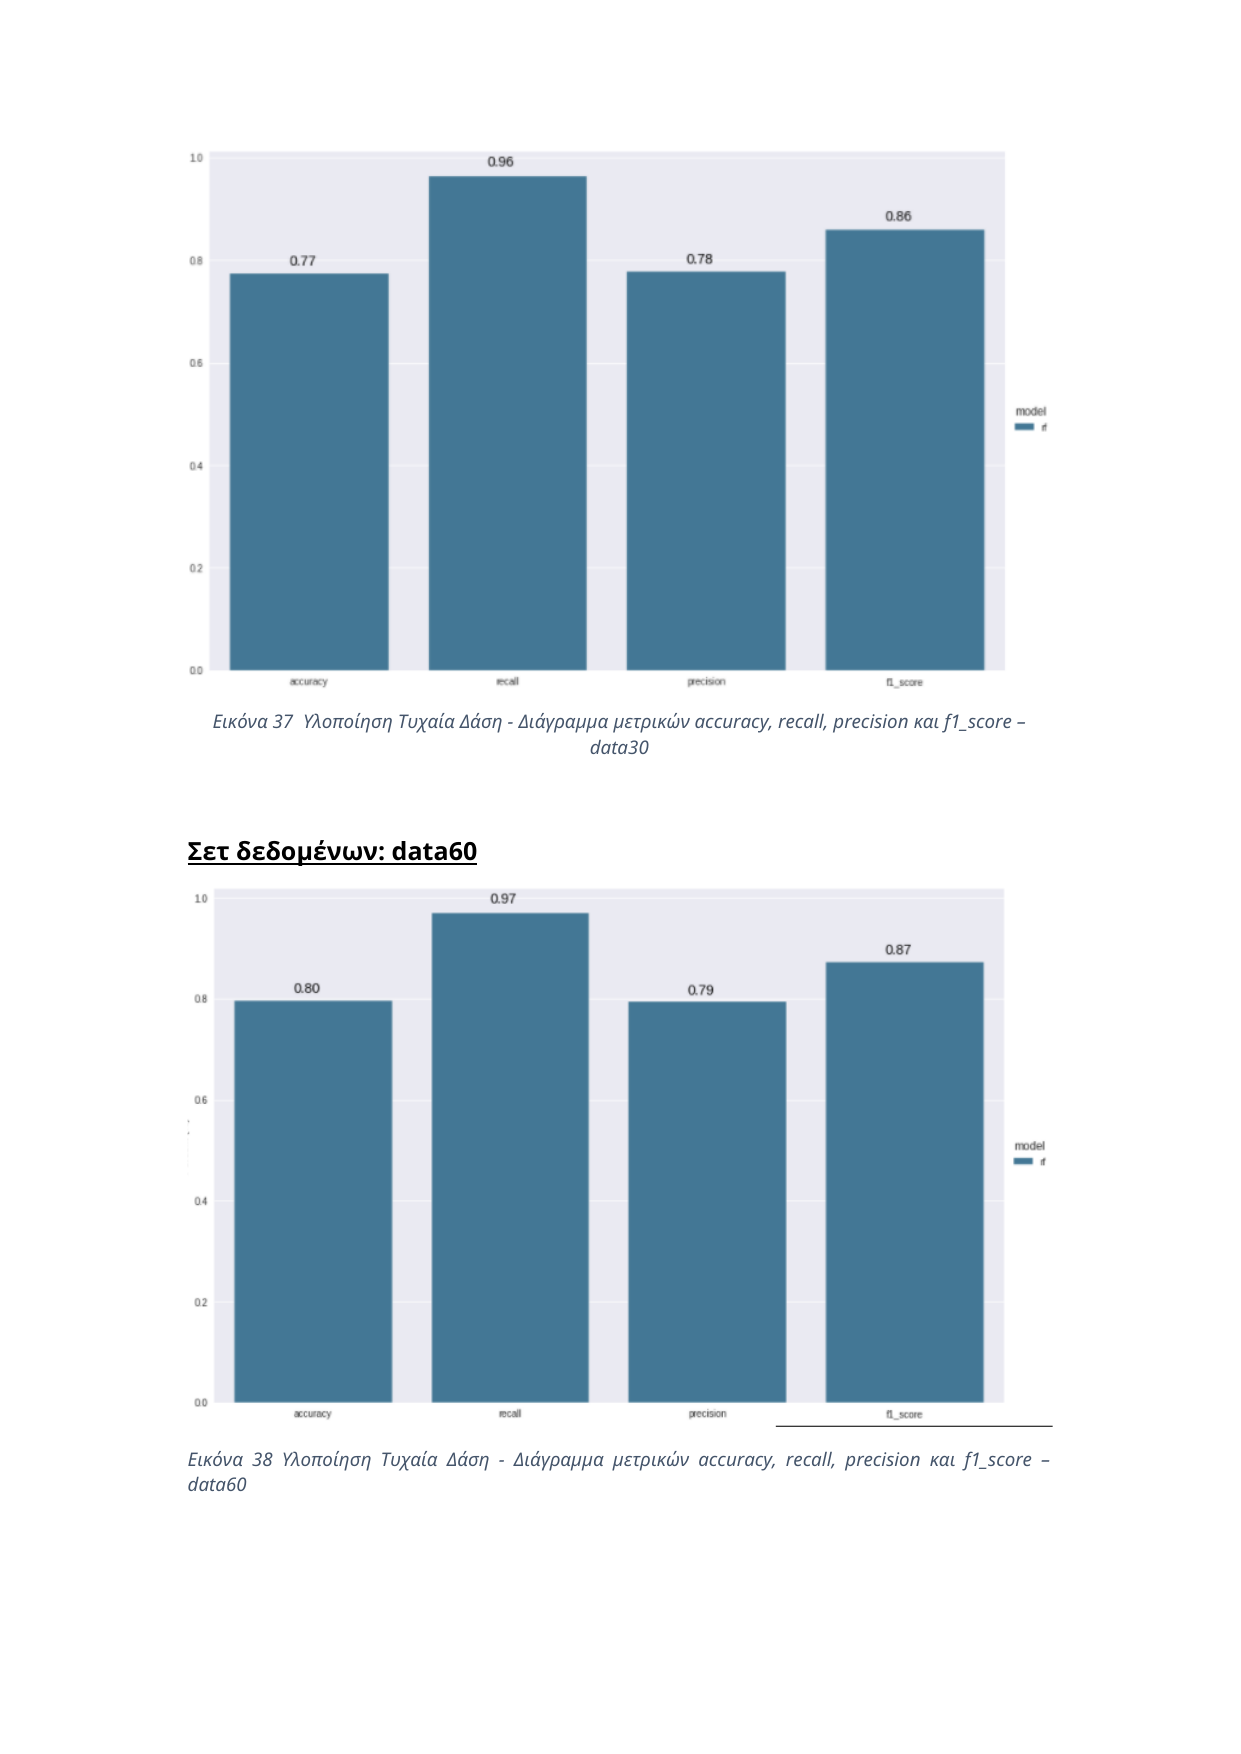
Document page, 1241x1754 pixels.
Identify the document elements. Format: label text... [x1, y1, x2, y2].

picture [187, 150, 1053, 690]
text Εικόνα 37 Υλοποίηση Τυχαία Δάση - Διάγραμμα μετρικών accuracy, recall, precision και f1_score – data30 [187, 709, 1053, 760]
text Σετ δεδομένων: data60 [187, 834, 1053, 868]
picture [187, 887, 1053, 1427]
text Εικόνα 38 Υλοποίηση Τυχαία Δάση - Διάγραμμα μετρικών accuracy, recall, precision και f1_score – data60 [187, 1446, 1053, 1497]
